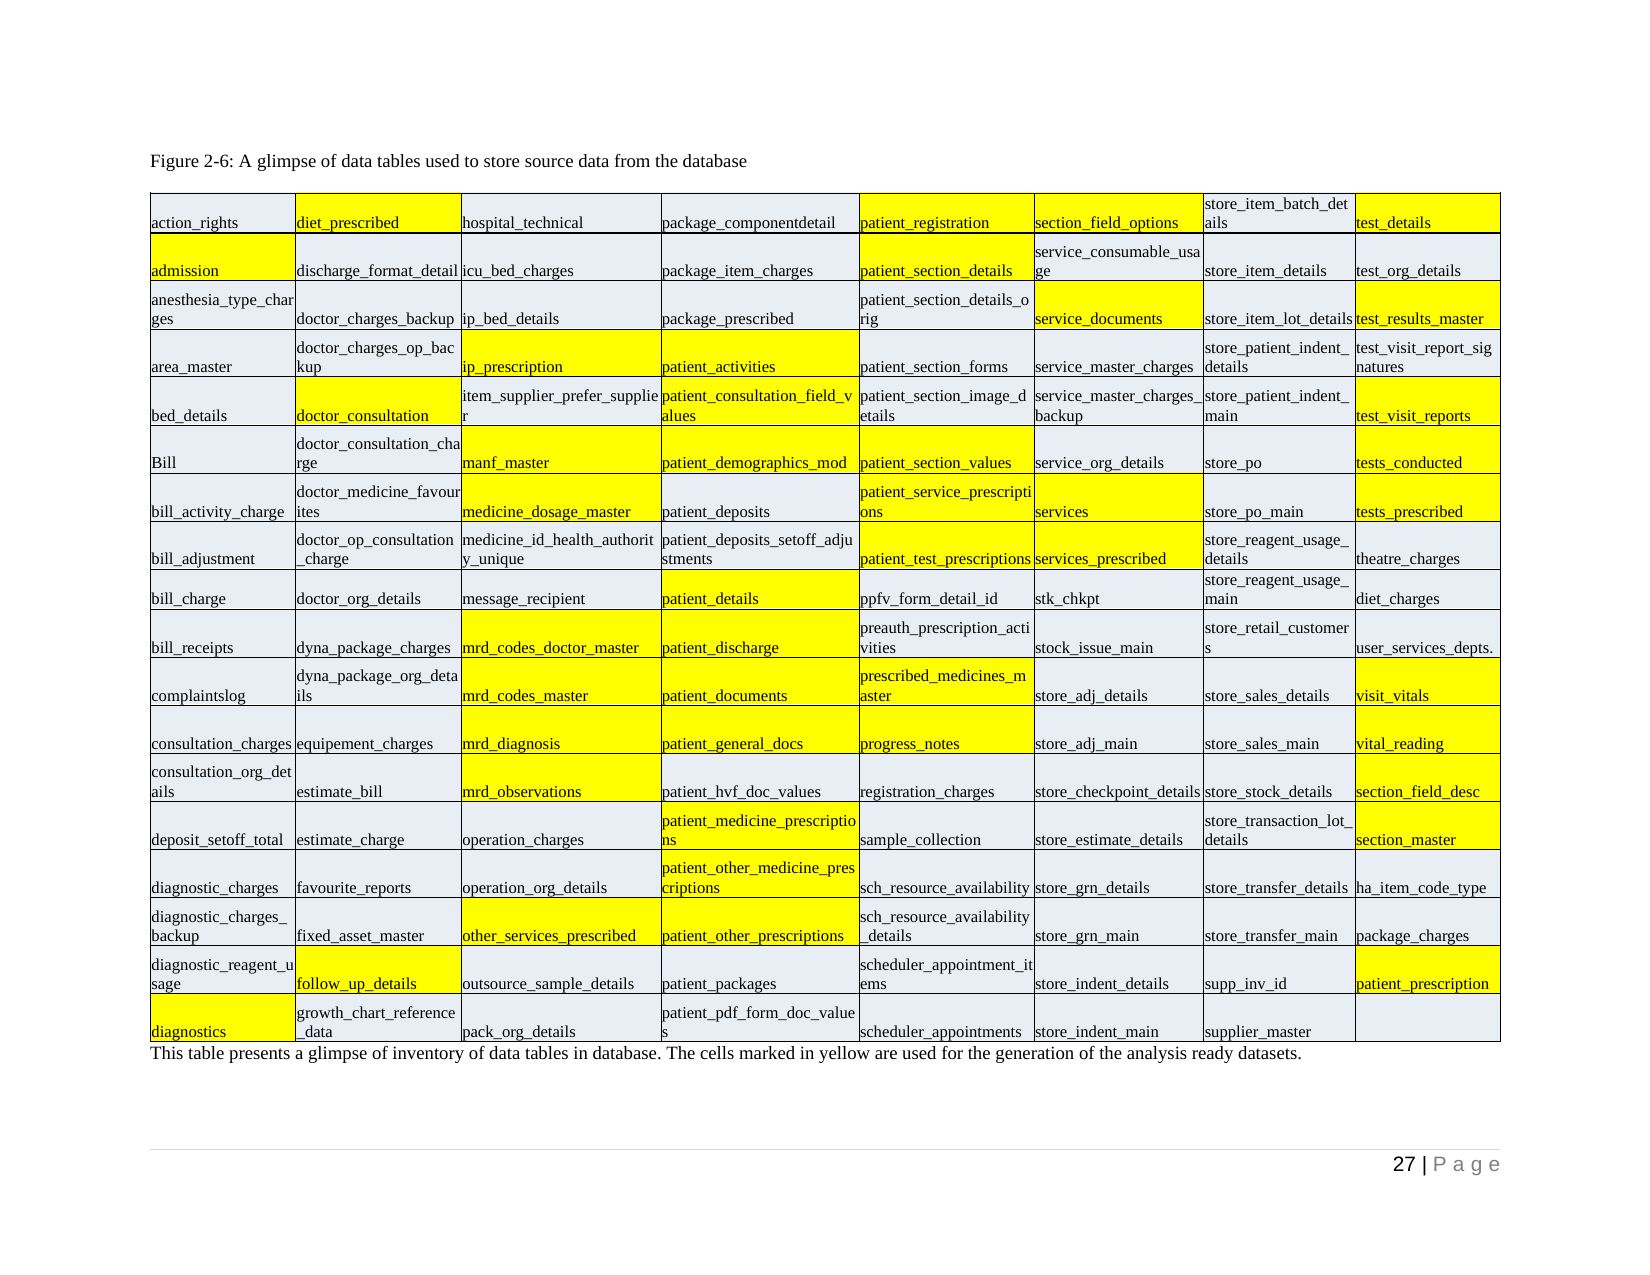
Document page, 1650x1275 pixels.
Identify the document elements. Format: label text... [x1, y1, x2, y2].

table_header diet_prescribed [296, 194, 461, 232]
table_cell dyna_package_charges [296, 610, 461, 657]
table_cell user_services_depts. [1356, 610, 1500, 657]
table_cell store_transfer_details [1204, 850, 1355, 897]
table_cell ip_bed_details [462, 281, 661, 328]
table_cell diagnostic_charges_backup [151, 898, 295, 945]
table_cell admission [151, 234, 295, 280]
table_cell deposit_setoff_total [151, 802, 295, 849]
table_cell stk_chkpt [1035, 570, 1203, 608]
table_cell patient_section_details [860, 234, 1034, 280]
table_cell patient_medicine_prescriptions [662, 802, 859, 849]
table_cell services_prescribed [1035, 522, 1203, 568]
table_cell doctor_charges_backup [296, 281, 461, 328]
table_cell equipement_charges [296, 706, 461, 753]
table_cell discharge_format_detail [296, 234, 461, 280]
table_cell store_item_details [1204, 234, 1355, 280]
table_cell patient_section_values [860, 426, 1034, 472]
table_cell doctor_op_consultation_charge [296, 522, 461, 568]
table_cell growth_chart_reference_data [296, 994, 461, 1041]
table_header hospital_technical [462, 194, 661, 232]
table_cell operation_charges [462, 802, 661, 849]
table_cell outsource_sample_details [462, 946, 661, 993]
table_cell section_field_desc [1356, 754, 1500, 801]
table_cell patient_general_docs [662, 706, 859, 753]
table_cell patient_deposits [662, 474, 859, 521]
table_cell test_results_master [1356, 281, 1500, 328]
table_cell patient_discharge [662, 610, 859, 657]
table_cell patient_demographics_mod [662, 426, 859, 472]
table_cell scheduler_appointments [860, 994, 1034, 1041]
table_cell registration_charges [860, 754, 1034, 801]
table_cell stock_issue_main [1035, 610, 1203, 657]
table_cell Bill [151, 426, 295, 472]
table_cell sample_collection [860, 802, 1034, 849]
table_cell sch_resource_availability [860, 850, 1034, 897]
table_cell scheduler_appointment_items [860, 946, 1034, 993]
table_cell bill_activity_charge [151, 474, 295, 521]
table_cell theatre_charges [1356, 522, 1500, 568]
table_cell patient_packages [662, 946, 859, 993]
table_cell complaintslog [151, 658, 295, 704]
table_cell operation_org_details [462, 850, 661, 897]
table_cell service_master_charges [1035, 330, 1203, 376]
table_cell tests_prescribed [1356, 474, 1500, 521]
table_cell store_stock_details [1204, 754, 1355, 801]
list This table presents a glimpse of inventory of data tables in database. The cells marked in yellow are used for the generation of the analysis ready datasets. [150, 1042, 1500, 1063]
table_cell mrd_observations [462, 754, 661, 801]
table_cell ppfv_form_detail_id [860, 570, 1034, 608]
table_cell anesthesia_type_charges [151, 281, 295, 328]
table_cell patient_documents [662, 658, 859, 704]
table_cell store_indent_main [1035, 994, 1203, 1041]
table_cell section_master [1356, 802, 1500, 849]
table_cell package_charges [1356, 898, 1500, 945]
table_cell patient_details [662, 570, 859, 608]
table_cell store_sales_details [1204, 658, 1355, 704]
table_cell store_transaction_lot_details [1204, 802, 1355, 849]
table_header store_item_batch_details [1204, 194, 1355, 232]
table_cell bill_adjustment [151, 522, 295, 568]
table_cell store_reagent_usage_details [1204, 522, 1355, 568]
table_cell patient_consultation_field_values [662, 377, 859, 424]
table_cell store_grn_details [1035, 850, 1203, 897]
table_cell follow_up_details [296, 946, 461, 993]
table_cell supplier_master [1204, 994, 1355, 1041]
table_cell pack_org_details [462, 994, 661, 1041]
table_cell doctor_org_details [296, 570, 461, 608]
table_cell patient_activities [662, 330, 859, 376]
table_cell diagnostics [151, 994, 295, 1041]
table_cell tests_conducted [1356, 426, 1500, 472]
table_cell estimate_bill [296, 754, 461, 801]
table_cell doctor_charges_op_backup [296, 330, 461, 376]
table_cell test_org_details [1356, 234, 1500, 280]
table_cell diet_charges [1356, 570, 1500, 608]
table_cell store_adj_main [1035, 706, 1203, 753]
table_header package_componentdetail [662, 194, 859, 232]
table_cell preauth_prescription_activities [860, 610, 1034, 657]
table_cell patient_prescription [1356, 946, 1500, 993]
table_cell area_master [151, 330, 295, 376]
table_cell bed_details [151, 377, 295, 424]
table_cell patient_hvf_doc_values [662, 754, 859, 801]
table_cell store_retail_customers [1204, 610, 1355, 657]
table_cell service_master_charges_backup [1035, 377, 1203, 424]
table_cell store_reagent_usage_main [1204, 570, 1355, 608]
table_cell bill_receipts [151, 610, 295, 657]
table_cell progress_notes [860, 706, 1034, 753]
table_cell store_item_lot_details [1204, 281, 1355, 328]
table_cell mrd_codes_doctor_master [462, 610, 661, 657]
table_cell service_consumable_usage [1035, 234, 1203, 280]
table_cell store_po_main [1204, 474, 1355, 521]
table_cell vital_reading [1356, 706, 1500, 753]
table_header test_details [1356, 194, 1500, 232]
table_cell medicine_id_health_authority_unique [462, 522, 661, 568]
table_header section_field_options [1035, 194, 1203, 232]
table_cell other_services_prescribed [462, 898, 661, 945]
table_cell store_po [1204, 426, 1355, 472]
table_cell service_documents [1035, 281, 1203, 328]
table_cell patient_deposits_setoff_adjustments [662, 522, 859, 568]
table_cell sch_resource_availability_details [860, 898, 1034, 945]
table_cell patient_section_forms [860, 330, 1034, 376]
table_cell prescribed_medicines_master [860, 658, 1034, 704]
table_cell patient_pdf_form_doc_values [662, 994, 859, 1041]
table_cell fixed_asset_master [296, 898, 461, 945]
table_cell favourite_reports [296, 850, 461, 897]
table_cell consultation_charges [151, 706, 295, 753]
table_cell mrd_diagnosis [462, 706, 661, 753]
table_cell bill_charge [151, 570, 295, 608]
table_cell dyna_package_org_details [296, 658, 461, 704]
table_cell icu_bed_charges [462, 234, 661, 280]
table_cell store_sales_main [1204, 706, 1355, 753]
table_cell doctor_consultation [296, 377, 461, 424]
table_cell test_visit_reports [1356, 377, 1500, 424]
table_cell services [1035, 474, 1203, 521]
table_cell ha_item_code_type [1356, 850, 1500, 897]
table_cell store_patient_indent_details [1204, 330, 1355, 376]
table_cell patient_other_prescriptions [662, 898, 859, 945]
table_cell package_prescribed [662, 281, 859, 328]
table_cell patient_other_medicine_prescriptions [662, 850, 859, 897]
table_cell patient_section_image_details [860, 377, 1034, 424]
table_cell diagnostic_charges [151, 850, 295, 897]
table_cell store_adj_details [1035, 658, 1203, 704]
table_cell test_visit_report_signatures [1356, 330, 1500, 376]
table_cell manf_master [462, 426, 661, 472]
table_cell supp_inv_id [1204, 946, 1355, 993]
table_cell consultation_org_details [151, 754, 295, 801]
table_cell store_estimate_details [1035, 802, 1203, 849]
table_cell store_grn_main [1035, 898, 1203, 945]
table_header action_rights [151, 194, 295, 232]
table_cell medicine_dosage_master [462, 474, 661, 521]
table_header patient_registration [860, 194, 1034, 232]
table_cell store_indent_details [1035, 946, 1203, 993]
table_cell item_supplier_prefer_supplier [462, 377, 661, 424]
table_cell store_transfer_main [1204, 898, 1355, 945]
table_cell diagnostic_reagent_usage [151, 946, 295, 993]
table_cell [1356, 994, 1500, 1041]
table_cell estimate_charge [296, 802, 461, 849]
table_cell patient_service_prescriptions [860, 474, 1034, 521]
table_cell message_recipient [462, 570, 661, 608]
table_cell store_checkpoint_details [1035, 754, 1203, 801]
table_cell patient_section_details_orig [860, 281, 1034, 328]
table_cell package_item_charges [662, 234, 859, 280]
table_cell ip_prescription [462, 330, 661, 376]
table_cell mrd_codes_master [462, 658, 661, 704]
table_cell doctor_consultation_charge [296, 426, 461, 472]
table_cell service_org_details [1035, 426, 1203, 472]
table_cell doctor_medicine_favourites [296, 474, 461, 521]
table_cell visit_vitals [1356, 658, 1500, 704]
table_cell store_patient_indent_main [1204, 377, 1355, 424]
table_cell patient_test_prescriptions [860, 522, 1034, 568]
